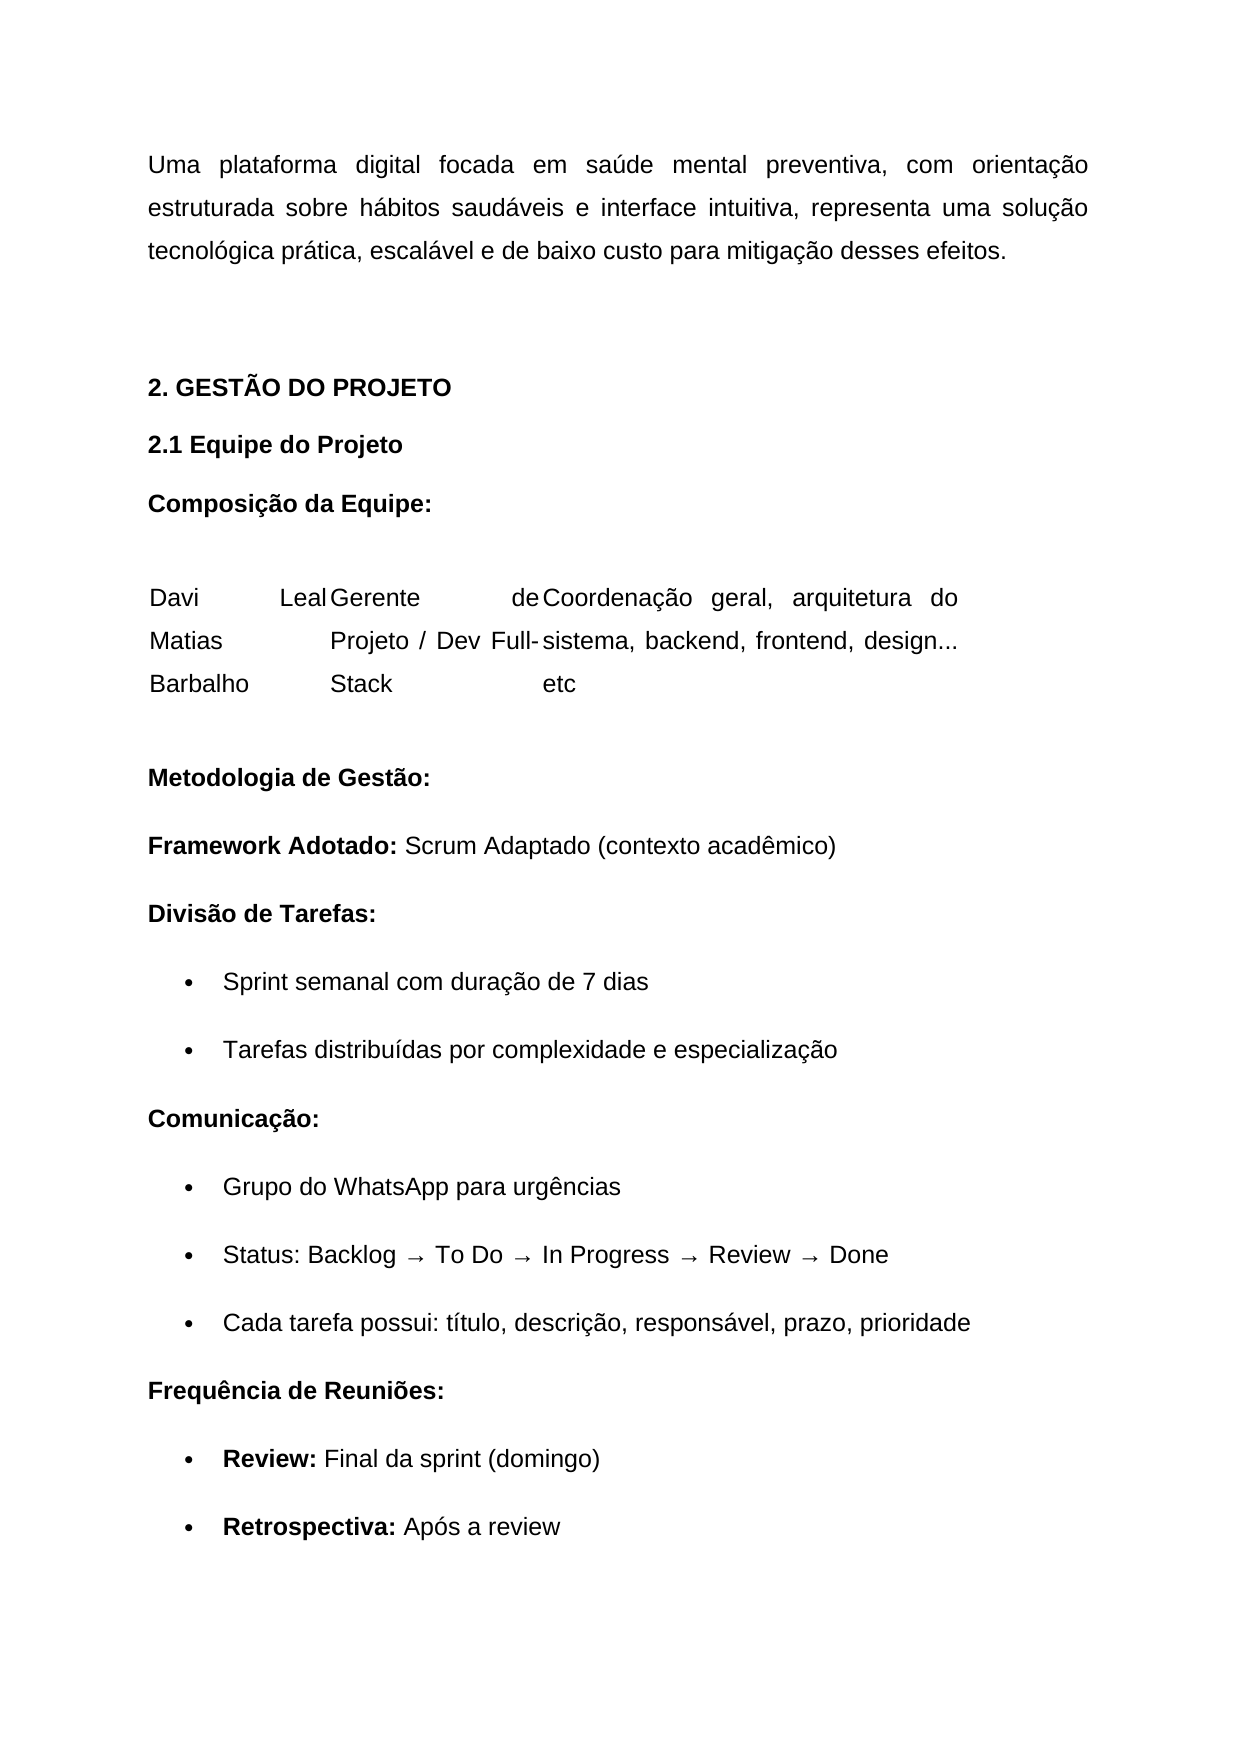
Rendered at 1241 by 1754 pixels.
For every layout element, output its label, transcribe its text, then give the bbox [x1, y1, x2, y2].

table_header Gerente de Projeto / Dev Full-Stack [329, 557, 541, 738]
text Divisão de Tarefas: [148, 899, 1090, 928]
list Cada tarefa possui: título, descrição, responsável, prazo, prioridade [185, 1308, 1090, 1337]
text Uma plataforma digital focada em saúde mental preventiva, com orientação estruturada sobre hábitos saudáveis e interface intuitiva, representa uma solução tecnológica prática, escalável e de baixo custo para mitigação desses efeitos. [148, 150, 1090, 265]
text Metodologia de Gestão: [148, 763, 1090, 792]
list Tarefas distribuídas por complexidade e especialização [185, 1035, 1090, 1064]
list Sprint semanal com duração de 7 dias [185, 967, 1090, 996]
list Grupo do WhatsApp para urgências [185, 1172, 1090, 1200]
text Composição da Equipe: [148, 488, 1090, 517]
subtitle 2. GESTÃO DO PROJETO [148, 372, 1090, 401]
text Framework Adotado: Scrum Adaptado (contexto acadêmico) [148, 831, 1090, 860]
list Review: Final da sprint (domingo) [185, 1444, 1090, 1473]
list Status: Backlog → To Do → In Progress → Review → Done [185, 1240, 1090, 1268]
list Retrospectiva: Após a review [185, 1512, 1090, 1541]
subtitle 2.1 Equipe do Projeto [148, 431, 1090, 459]
table_header Davi Leal Matias Barbalho [148, 557, 328, 738]
text Frequência de Reuniões: [148, 1376, 1090, 1405]
table_header Coordenação geral, arquitetura do sistema, backend, frontend, design... etc [541, 557, 960, 738]
text Comunicação: [148, 1103, 1090, 1132]
